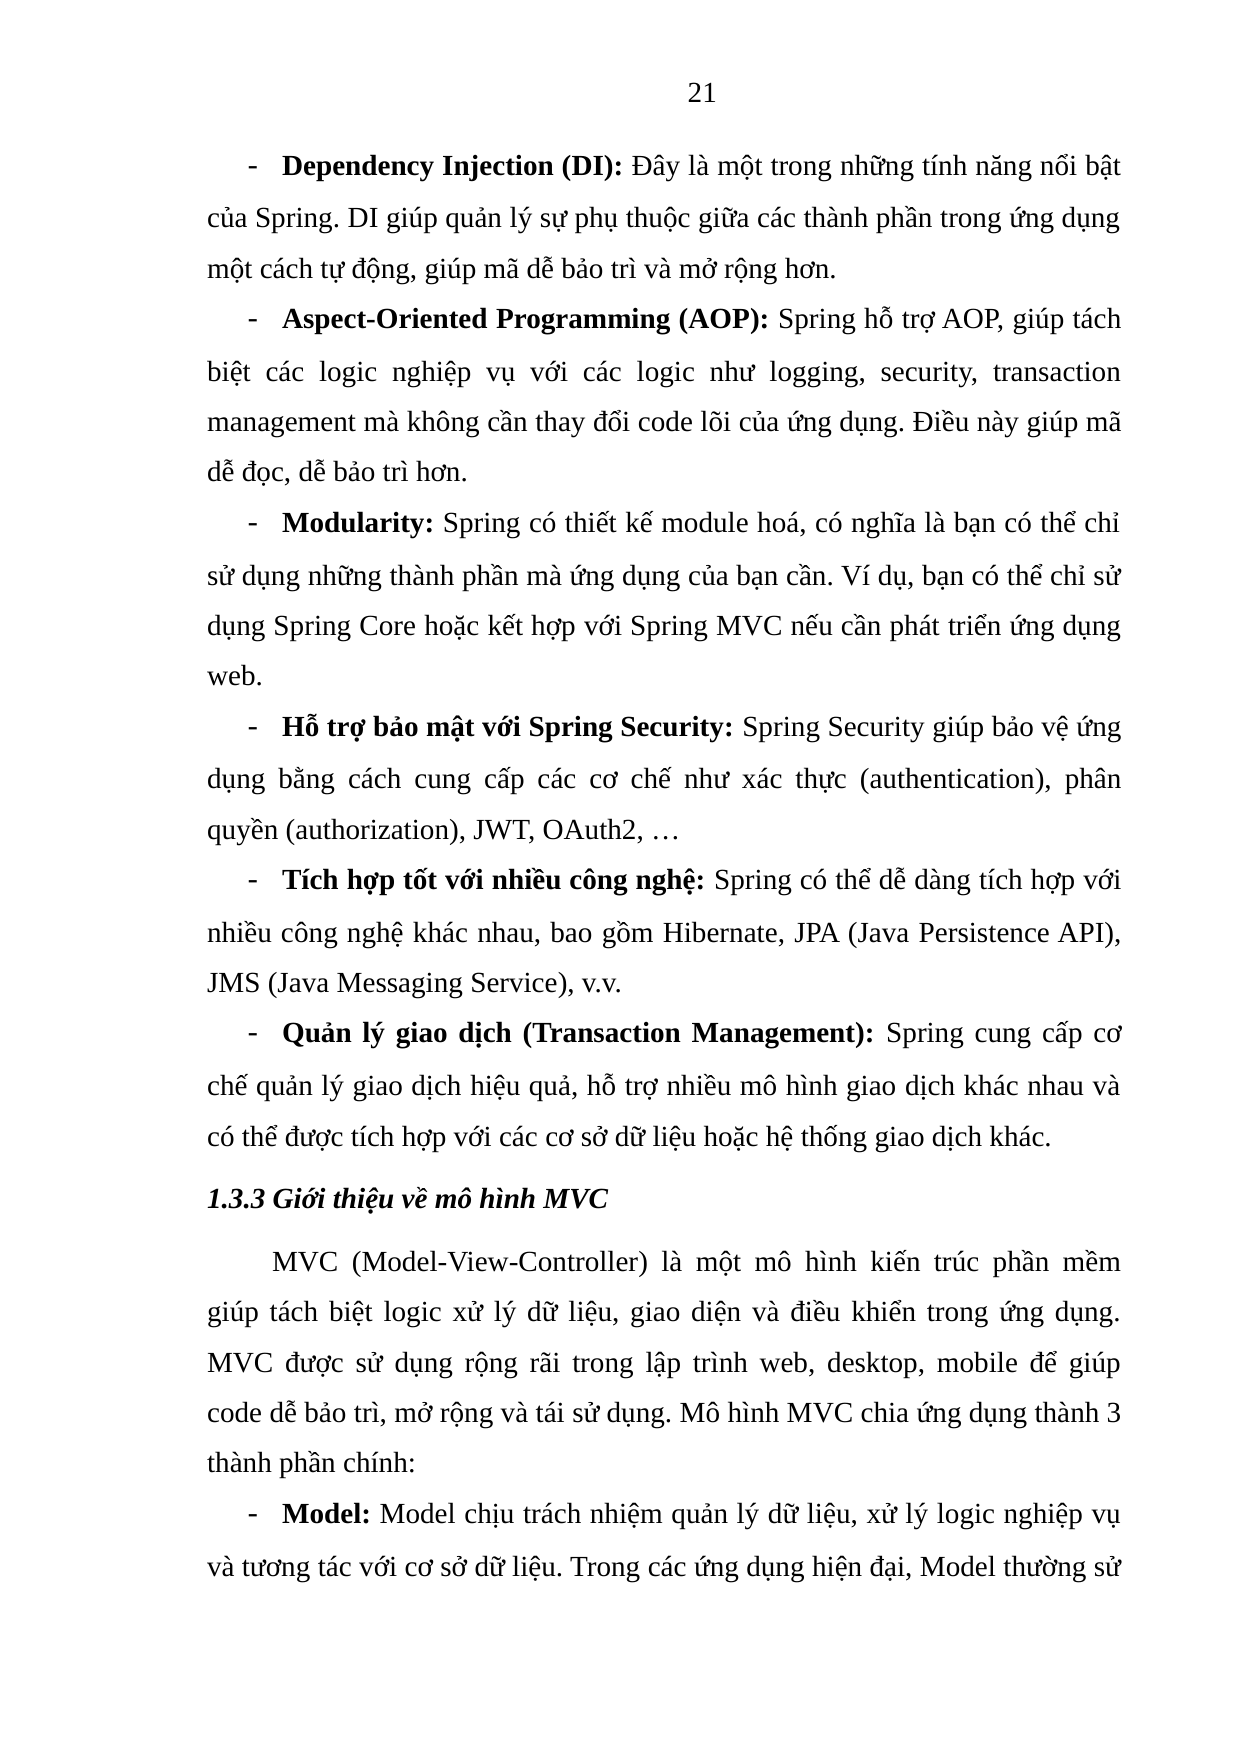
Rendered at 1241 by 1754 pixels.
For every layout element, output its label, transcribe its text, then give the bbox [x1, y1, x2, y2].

list Hỗ trợ bảo mật với Spring Security: Spring Security giúp bảo vệ ứng dụng bằng cách cung cấp các cơ chế như xác thực (authentication), phân quyền (authorization), JWT, OAuth2, … [207, 709, 1122, 845]
list Tích hợp tốt với nhiều công nghệ: Spring có thể dễ dàng tích hợp với nhiều công nghệ khác nhau, bao gồm Hibernate, JPA (Java Persistence API), JMS (Java Messaging Service), v.v. [207, 862, 1122, 999]
list Dependency Injection (DI): Đây là một trong những tính năng nổi bật của Spring. DI giúp quản lý sự phụ thuộc giữa các thành phần trong ứng dụng một cách tự động, giúp mã dễ bảo trì và mở rộng hơn. [207, 148, 1122, 284]
list Modularity: Spring có thiết kế module hoá, có nghĩa là bạn có thể chỉ sử dụng những thành phần mà ứng dụng của bạn cần. Ví dụ, bạn có thể chỉ sử dụng Spring Core hoặc kết hợp với Spring MVC nếu cần phát triển ứng dụng web. [207, 505, 1122, 692]
text MVC (Model-View-Controller) là một mô hình kiến trúc phần mềm giúp tách biệt logic xử lý dữ liệu, giao diện và điều khiển trong ứng dụng. MVC được sử dụng rộng rãi trong lập trình web, desktop, mobile để giúp code dễ bảo trì, mở rộng và tái sử dụng. Mô hình MVC chia ứng dụng thành 3 thành phần chính: [207, 1244, 1122, 1479]
list Aspect-Oriented Programming (AOP): Spring hỗ trợ AOP, giúp tách biệt các logic nghiệp vụ với các logic như logging, security, transaction management mà không cần thay đổi code lõi của ứng dụng. Điều này giúp mã dễ đọc, dễ bảo trì hơn. [207, 301, 1122, 488]
list Quản lý giao dịch (Transaction Management): Spring cung cấp cơ chế quản lý giao dịch hiệu quả, hỗ trợ nhiều mô hình giao dịch khác nhau và có thể được tích hợp với các cơ sở dữ liệu hoặc hệ thống giao dịch khác. [207, 1016, 1122, 1152]
subtitle Giới thiệu về mô hình MVC [207, 1181, 1122, 1215]
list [207, 1496, 1122, 1582]
